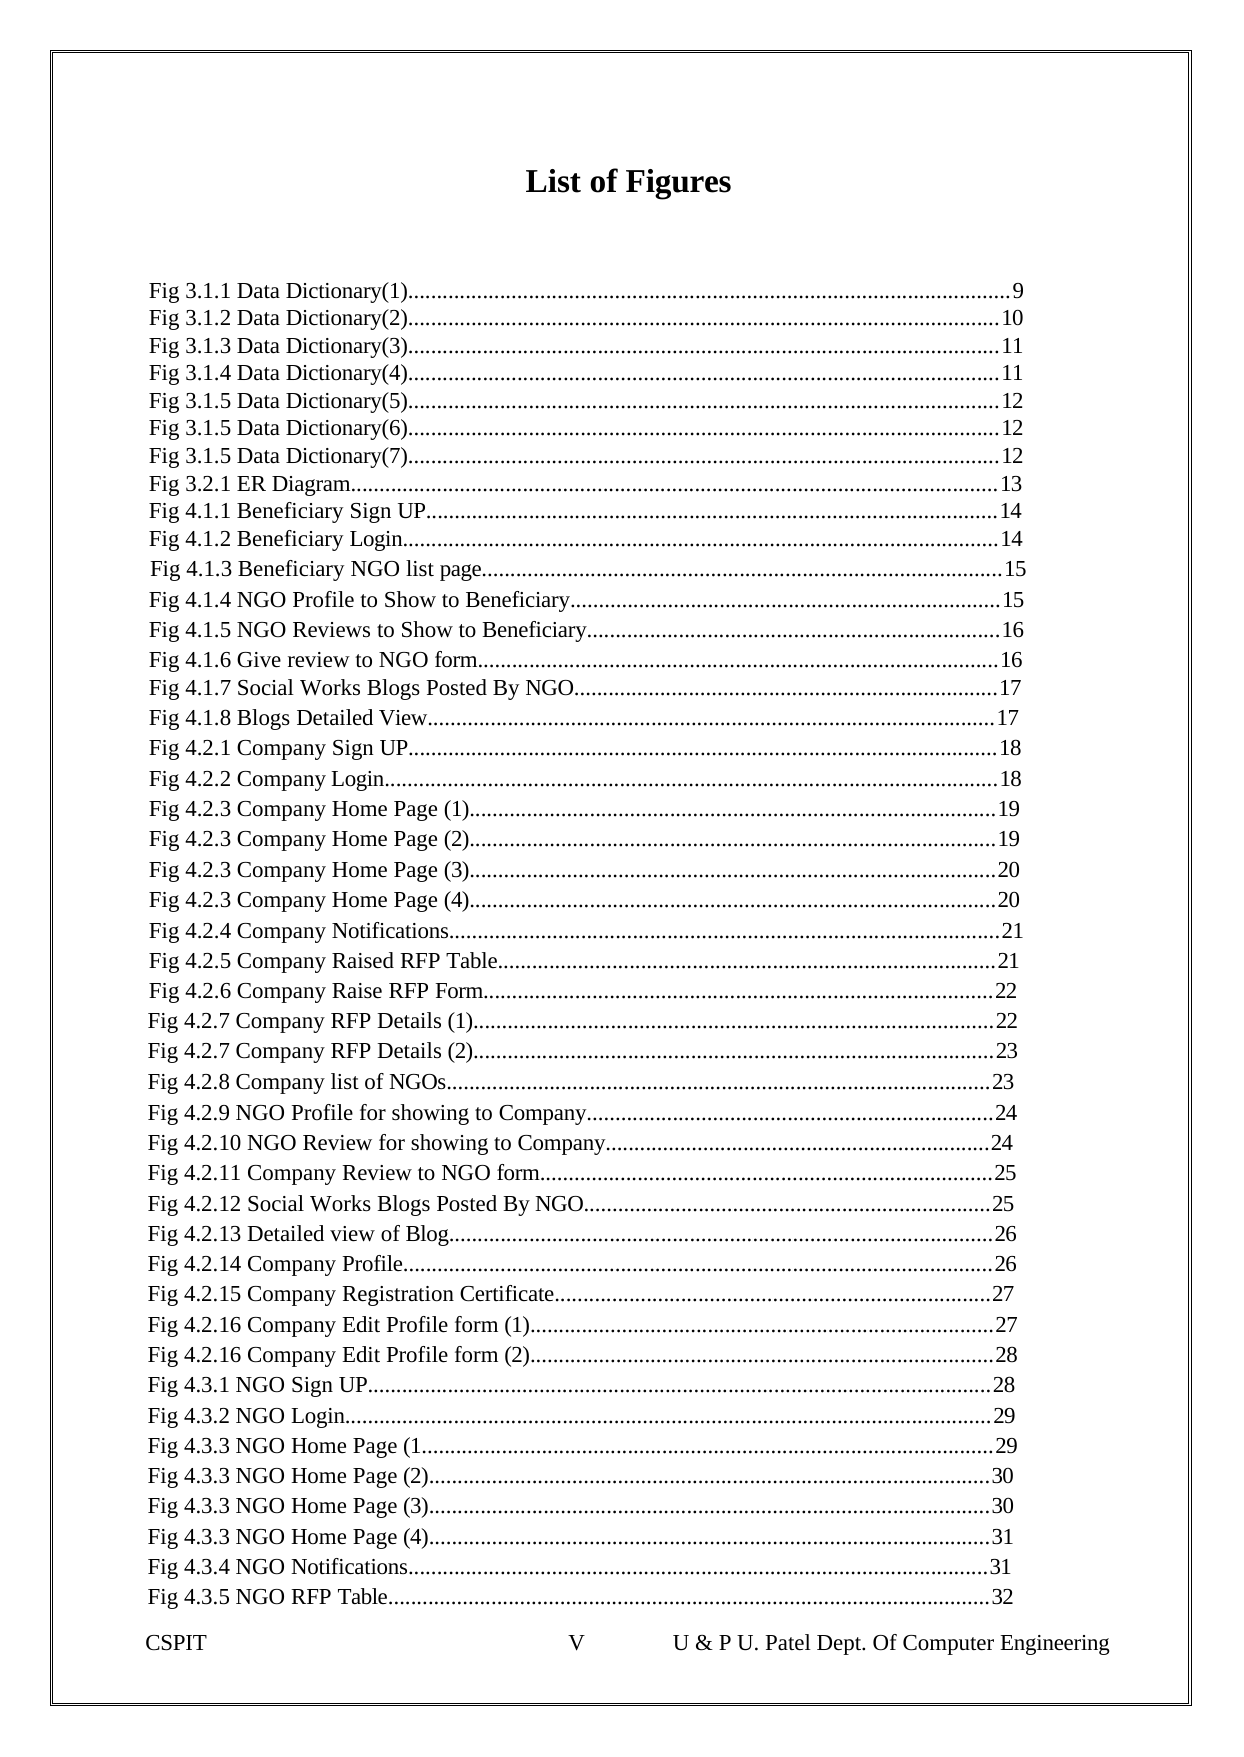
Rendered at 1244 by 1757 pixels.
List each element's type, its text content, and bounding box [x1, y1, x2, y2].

text Fig 4.2.9 NGO Profile for showing to Company 24 [147, 1098, 1188, 1125]
text Fig 3.1.2 Data Dictionary(2) 10 [149, 304, 1188, 331]
text Fig 4.2.2 Company Login 18 [149, 765, 1188, 791]
text Fig 4.3.5 NGO RFP Table 32 [147, 1583, 1188, 1610]
text Fig 4.2.8 Company list of NGOs 23 [147, 1068, 1188, 1095]
text List of Figures [165, 162, 1092, 200]
text Fig 4.2.7 Company RFP Details (2) 23 [147, 1037, 1188, 1064]
text Fig 3.1.5 Data Dictionary(7) 12 [149, 442, 1188, 468]
text Fig 4.1.4 NGO Profile to Show to Beneficiary 15 [149, 586, 1188, 612]
text Fig 3.1.5 Data Dictionary(5) 12 [149, 387, 1188, 413]
text Fig 3.1.3 Data Dictionary(3) 11 [149, 332, 1188, 358]
text Fig 4.2.7 Company RFP Details (1) 22 [147, 1007, 1188, 1034]
text Fig 4.3.3 NGO Home Page (4) 31 [147, 1523, 1188, 1549]
text Fig 4.1.3 Beneficiary NGO list page 15 [150, 555, 1188, 582]
text Fig 4.2.3 Company Home Page (2) 19 [149, 826, 1188, 852]
text Fig 4.2.4 Company Notifications 21 [149, 917, 1188, 943]
text Fig 4.3.3 NGO Home Page (2) 30 [147, 1462, 1188, 1489]
text Fig 4.2.6 Company Raise RFP Form 22 [149, 977, 1188, 1003]
text Fig 3.1.5 Data Dictionary(6) 12 [149, 414, 1188, 441]
text Fig 4.3.4 NGO Notifications 31 [147, 1553, 1188, 1579]
text Fig 4.2.13 Detailed view of Blog 26 [147, 1220, 1188, 1246]
text Fig 4.1.6 Give review to NGO form 16 [149, 646, 1188, 673]
text Fig 4.1.8 Blogs Detailed View 17 [149, 704, 1188, 731]
text Fig 3.1.4 Data Dictionary(4) 11 [149, 359, 1188, 386]
text Fig 4.3.3 NGO Home Page (3) 30 [147, 1493, 1188, 1519]
text Fig 4.3.2 NGO Login 29 [147, 1402, 1188, 1428]
text Fig 4.2.16 Company Edit Profile form (1) 27 [147, 1311, 1188, 1337]
text Fig 3.2.1 ER Diagram 13 [149, 470, 1188, 496]
text Fig 4.2.12 Social Works Blogs Posted By NGO 25 [147, 1189, 1188, 1216]
text Fig 4.2.14 Company Profile 26 [147, 1250, 1188, 1276]
text Fig 3.1.1 Data Dictionary(1) 9 [149, 277, 1188, 303]
text Fig 4.1.5 NGO Reviews to Show to Beneficiary 16 [149, 616, 1188, 642]
text Fig 4.2.16 Company Edit Profile form (2) 28 [147, 1341, 1188, 1367]
text Fig 4.1.7 Social Works Blogs Posted By NGO 17 [149, 674, 1188, 700]
text Fig 4.2.5 Company Raised RFP Table 21 [149, 947, 1188, 973]
text Fig 4.1.1 Beneficiary Sign UP 14 [149, 497, 1188, 523]
text Fig 4.2.3 Company Home Page (3) 20 [149, 856, 1188, 882]
text Fig 4.1.2 Beneficiary Login 14 [149, 525, 1188, 551]
text Fig 4.2.10 NGO Review for showing to Company 24 [147, 1128, 1188, 1155]
text Fig 4.2.1 Company Sign UP 18 [149, 734, 1188, 761]
text Fig 4.2.15 Company Registration Certificate 27 [147, 1280, 1188, 1307]
text Fig 4.2.3 Company Home Page (1) 19 [149, 796, 1188, 822]
text Fig 4.2.3 Company Home Page (4) 20 [149, 886, 1188, 912]
text Fig 4.2.11 Company Review to NGO form 25 [147, 1159, 1188, 1185]
text Fig 4.3.1 NGO Sign UP 28 [147, 1371, 1188, 1398]
text Fig 4.3.3 NGO Home Page (1 29 [147, 1432, 1188, 1458]
